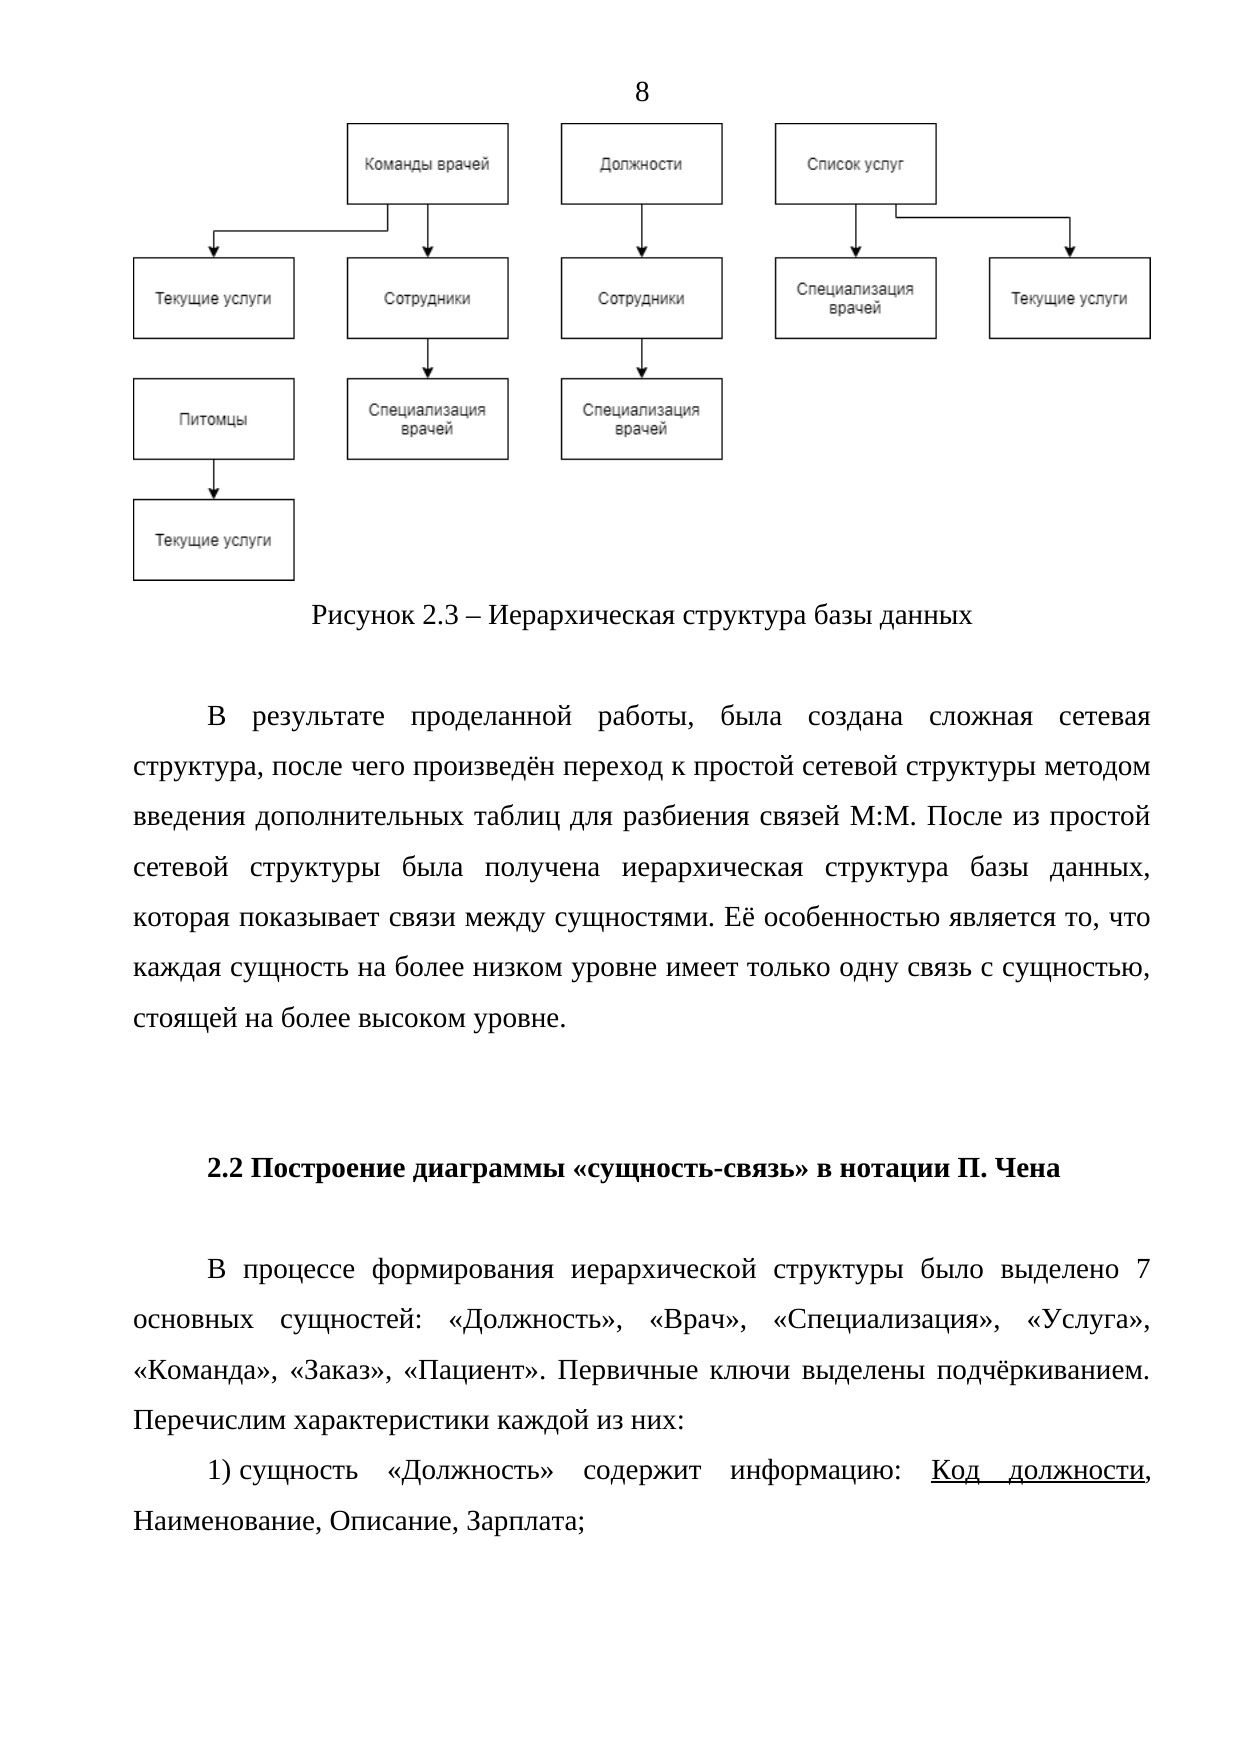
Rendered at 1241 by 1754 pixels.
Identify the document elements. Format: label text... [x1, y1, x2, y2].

list сущность «Должность» содержит информацию: Код должности, Наименование, Описание, Зарплата; [133, 1452, 1152, 1536]
text В результате проделанной работы, была создана сложная сетевая структура, после чего произведён переход к простой сетевой структуры методом введения дополнительных таблиц для разбиения связей М:М. После из простой сетевой структуры была получена иерархическая структура базы данных, которая показывает связи между сущностями. Её особенностью является то, что каждая сущность на более низком уровне имеет только одну связь с сущностью, стоящей на более высоком уровне. [133, 698, 1152, 1033]
picture [133, 123, 1151, 581]
text Рисунок 2.3 – Иерархическая структура базы данных [133, 597, 1152, 631]
text В процессе формирования иерархической структуры было выделено 7 основных сущностей: «Должность», «Врач», «Специализация», «Услуга», «Команда», «Заказ», «Пациент». Первичные ключи выделены подчёркиванием. Перечислим характеристики каждой из них: [133, 1251, 1152, 1436]
subtitle 2.2 Построение диаграммы «сущность-связь» в нотации П. Чена [133, 1151, 1152, 1184]
